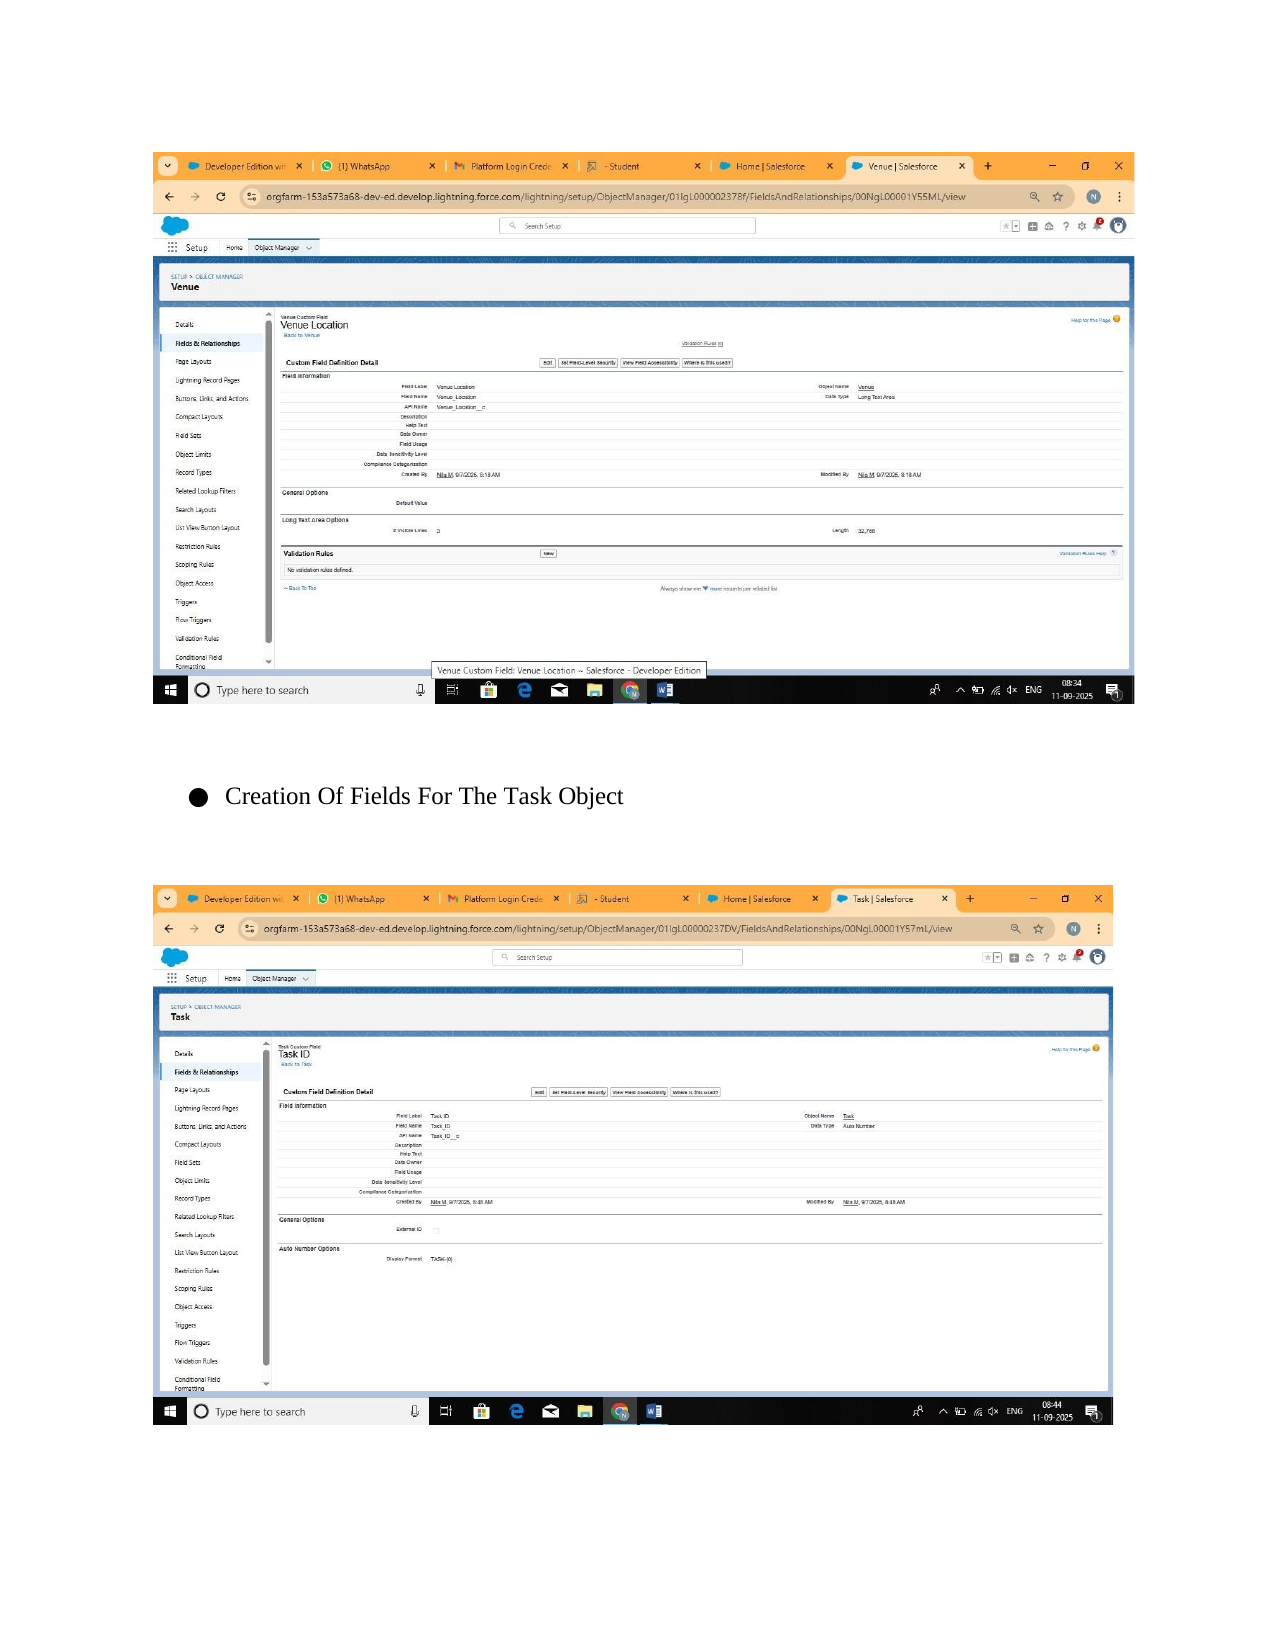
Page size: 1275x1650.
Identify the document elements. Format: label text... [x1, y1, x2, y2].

picture [153, 152, 1135, 704]
list Creation Of Fields For The Task Object [187, 777, 1162, 811]
picture [153, 885, 1114, 1425]
